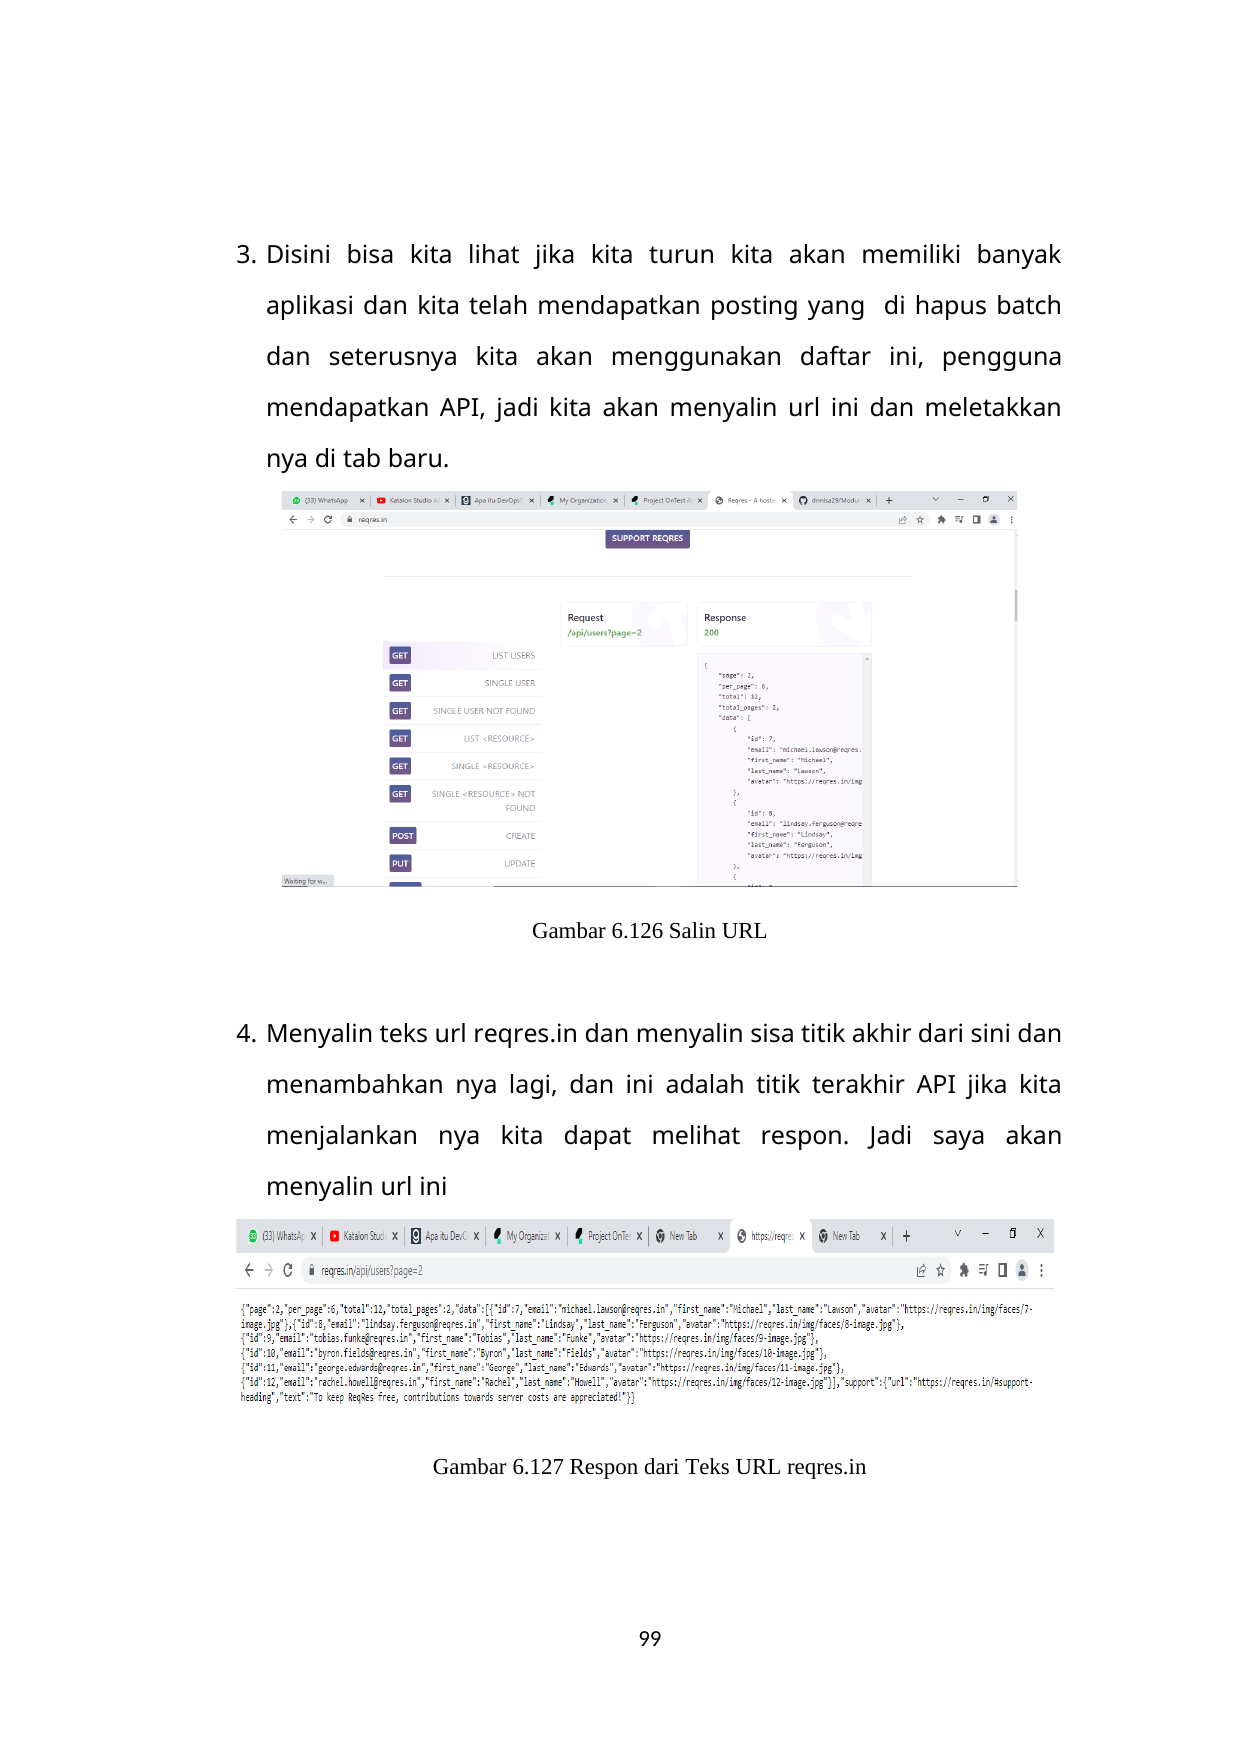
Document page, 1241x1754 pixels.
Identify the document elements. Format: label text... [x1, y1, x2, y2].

list Menyalin teks url reqres.in dan menyalin sisa titik akhir dari sini dan menambahkan nya lagi, dan ini adalah titik terakhir API jika kita menjalankan nya kita dapat melihat respon. Jadi saya akan menyalin url ini [236, 1015, 1063, 1202]
text Gambar 6.89 Respon dari Teks URL reqres.in [236, 1453, 1063, 1479]
picture [281, 491, 1018, 887]
picture [236, 1219, 1054, 1423]
list Disini bisa kita lihat jika kita turun kita akan memiliki banyak aplikasi dan kita telah mendapatkan posting yang di hapus batch dan seterusnya kita akan menggunakan daftar ini, pengguna mendapatkan API, jadi kita akan menyalin url ini dan meletakkan nya di tab baru. [236, 236, 1063, 474]
text Gambar 6.88 Salin URL [236, 917, 1063, 943]
